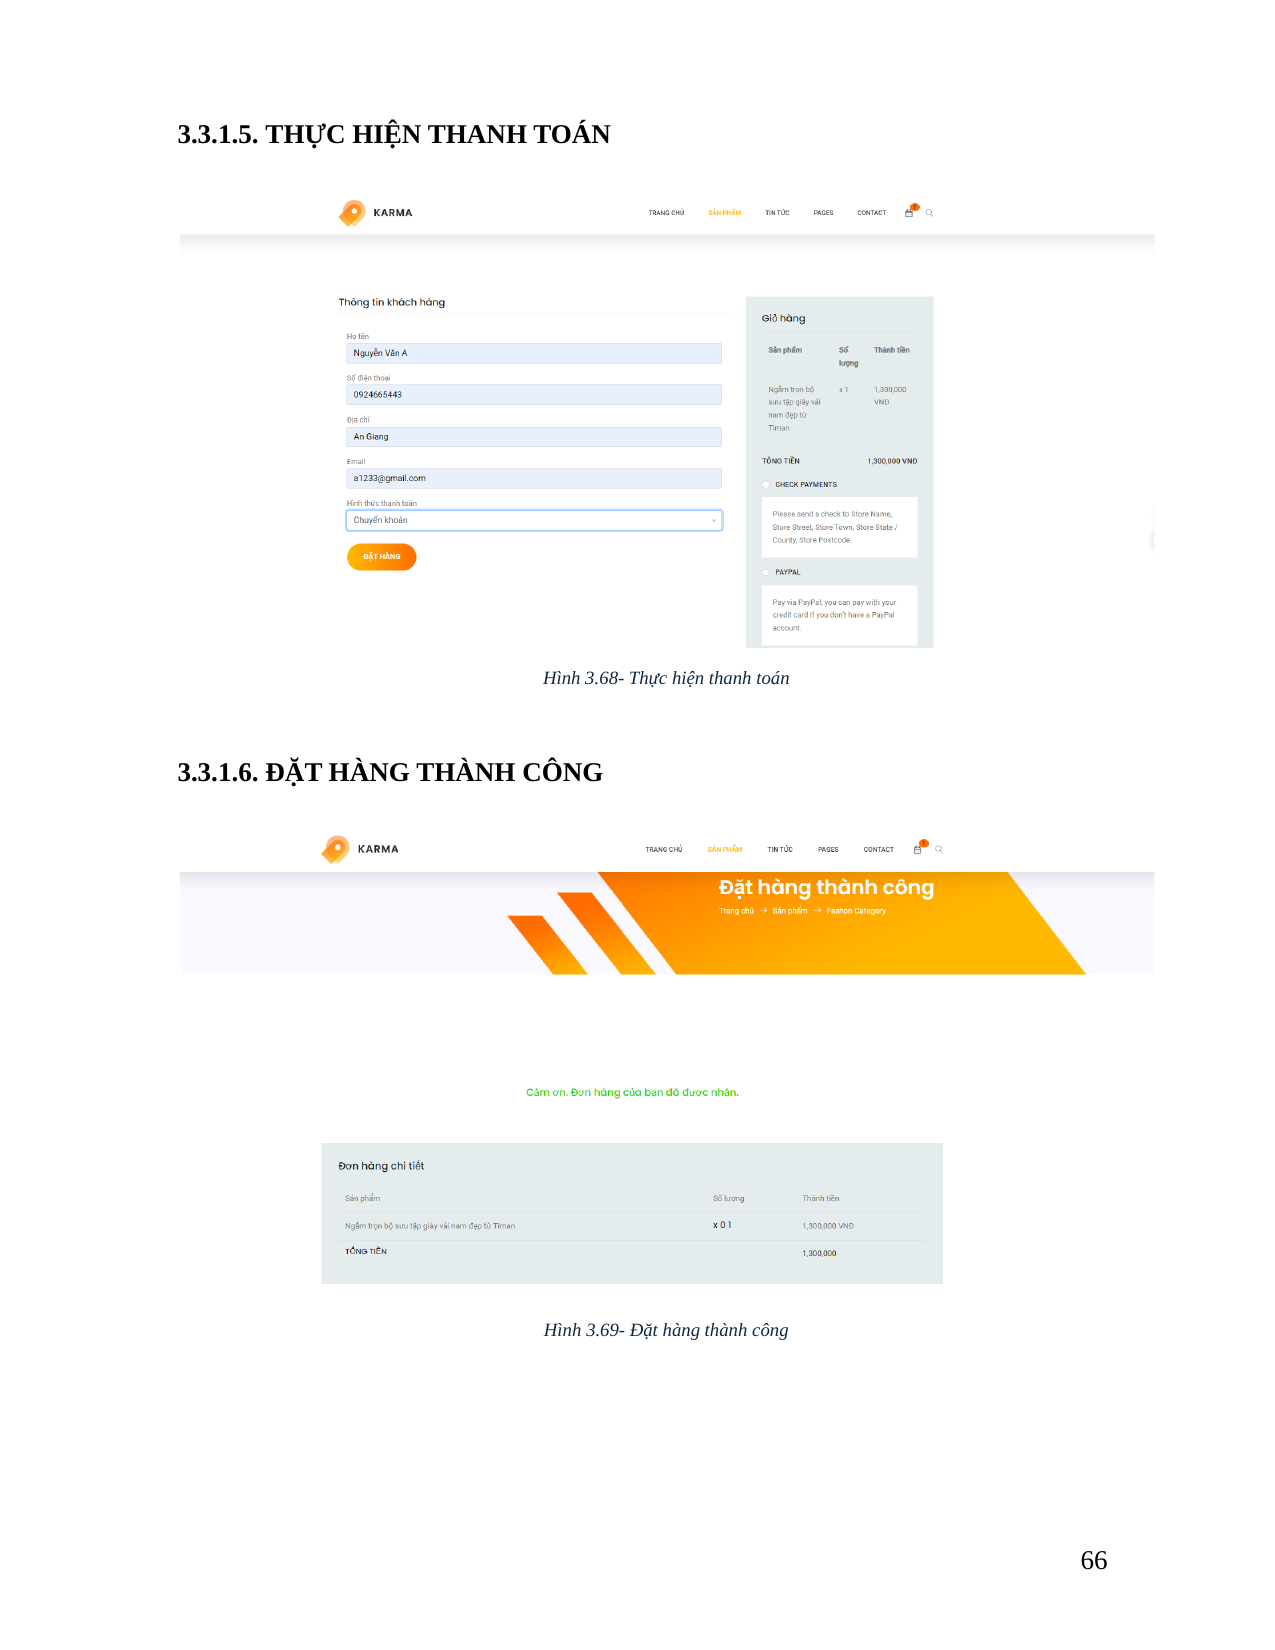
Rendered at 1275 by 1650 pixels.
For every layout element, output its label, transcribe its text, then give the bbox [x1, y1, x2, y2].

picture [179, 192, 1155, 648]
picture [179, 831, 1155, 1300]
subtitle THỰC HIỆN THANH TOÁN [177, 118, 1157, 149]
subtitle ĐẶT HÀNG THÀNH CÔNG [177, 756, 1157, 787]
